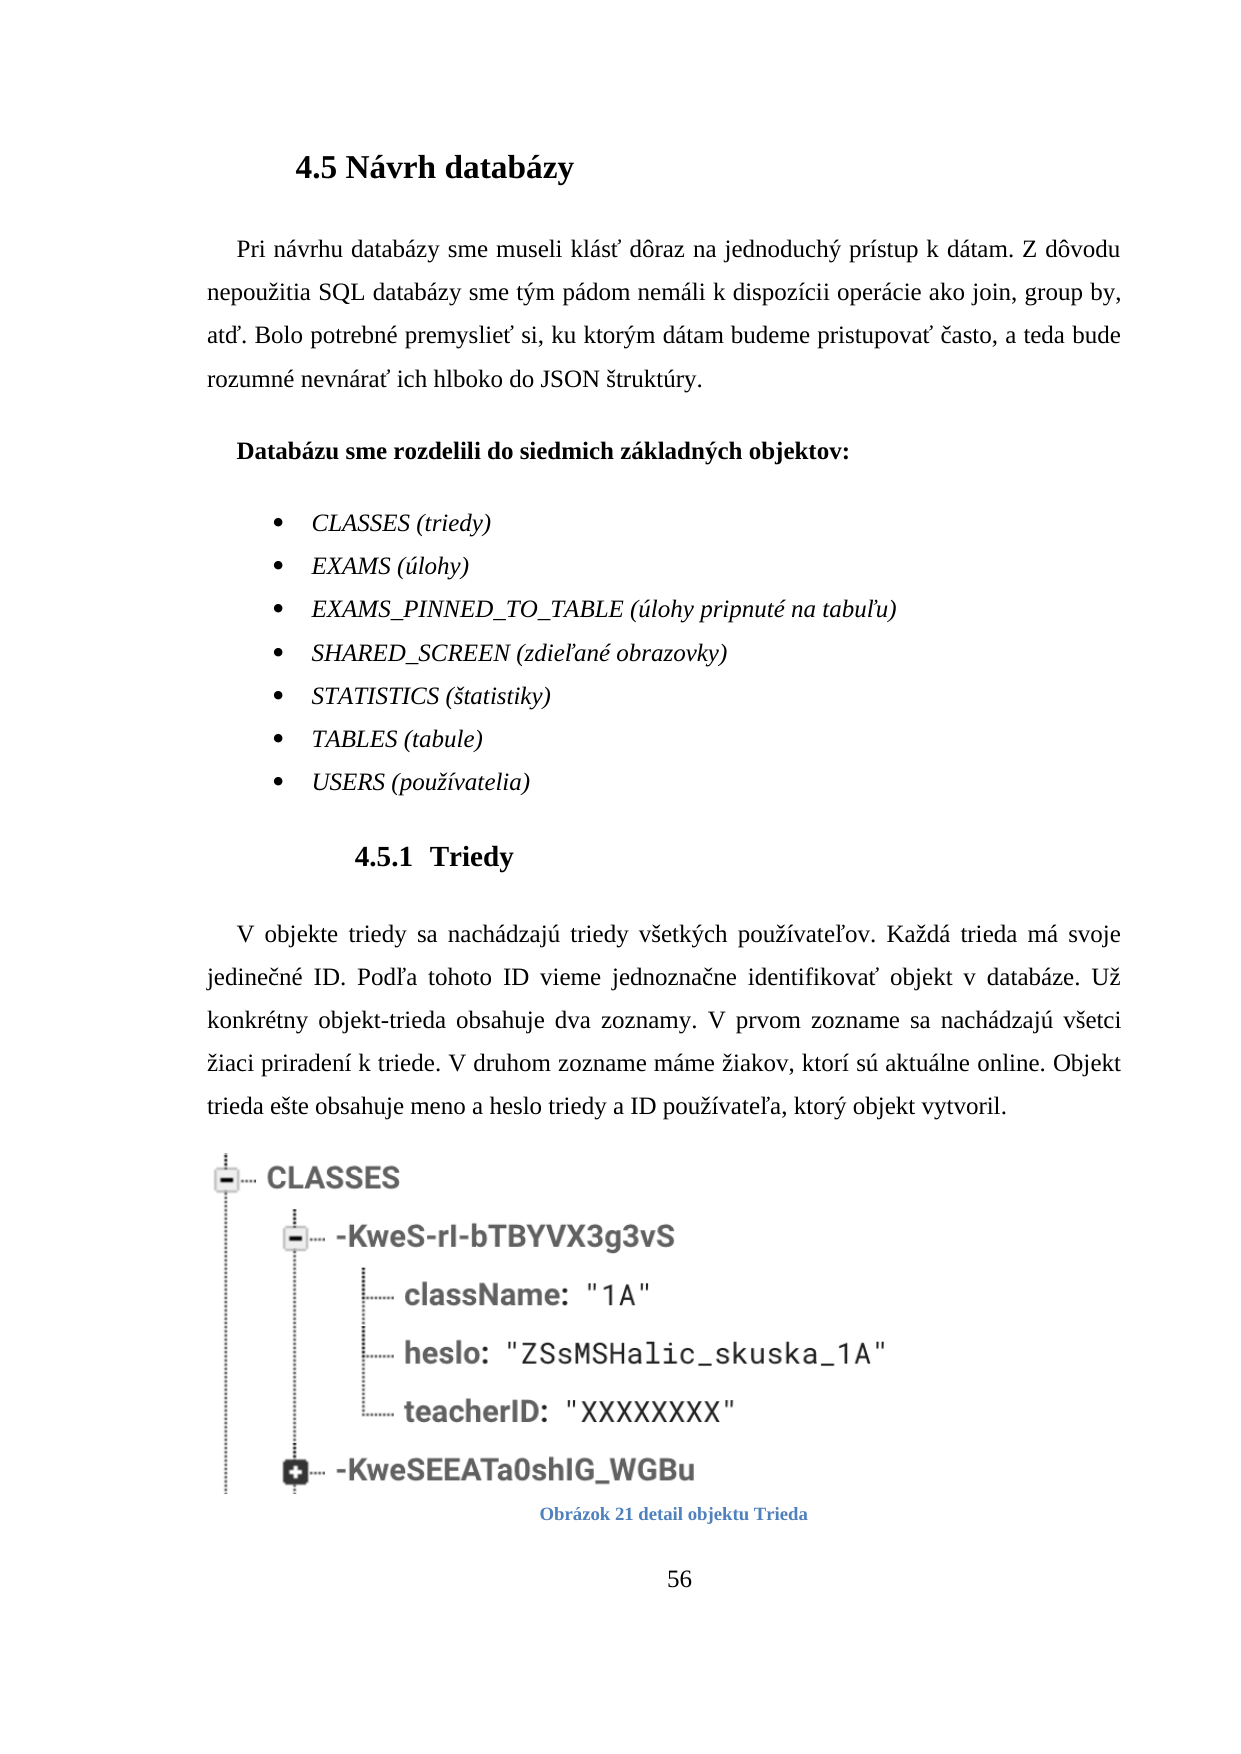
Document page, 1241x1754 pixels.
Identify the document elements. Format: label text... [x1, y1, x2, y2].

list STATISTICS (štatistiky) [274, 681, 1122, 709]
list TABLES (tabule) [274, 724, 1122, 753]
list USERS (používatelia) [274, 767, 1122, 796]
list CLASSES (triedy) [274, 508, 1122, 537]
subtitle Návrh databázy [295, 148, 1122, 186]
text V objekte triedy sa nachádzajú triedy všetkých používateľov. Každá trieda má svoje jedinečné ID. Podľa tohoto ID vieme jednoznačne identifikovať objekt v databáze. Už konkrétny objekt-trieda obsahuje dva zoznamy. V prvom zozname sa nachádzajú všetci žiaci priradení k triede. V druhom zozname máme žiakov, ktorí sú aktuálne online. Objekt trieda ešte obsahuje meno a heslo triedy a ID používateľa, ktorý objekt vytvoril. [207, 919, 1122, 1120]
picture [206, 1153, 1111, 1494]
subtitle Triedy [354, 839, 1122, 873]
list EXAMS_PINNED_TO_TABLE (úlohy pripnuté na tabuľu) [274, 594, 1122, 623]
list EXAMS (úlohy) [274, 551, 1122, 580]
text Databázu sme rozdelili do siedmich základných objektov: [207, 436, 1122, 465]
list SHARED_SCREEN (zdieľané obrazovky) [274, 638, 1122, 666]
text Pri návrhu databázy sme museli klásť dôraz na jednoduchý prístup k dátam. Z dôvodu nepoužitia SQL databázy sme tým pádom nemáli k dispozícii operácie ako join, group by, atď. Bolo potrebné premyslieť si, ku ktorým dátam budeme pristupovať často, a teda bude rozumné nevnárať ich hlboko do JSON štruktúry. [207, 234, 1122, 392]
